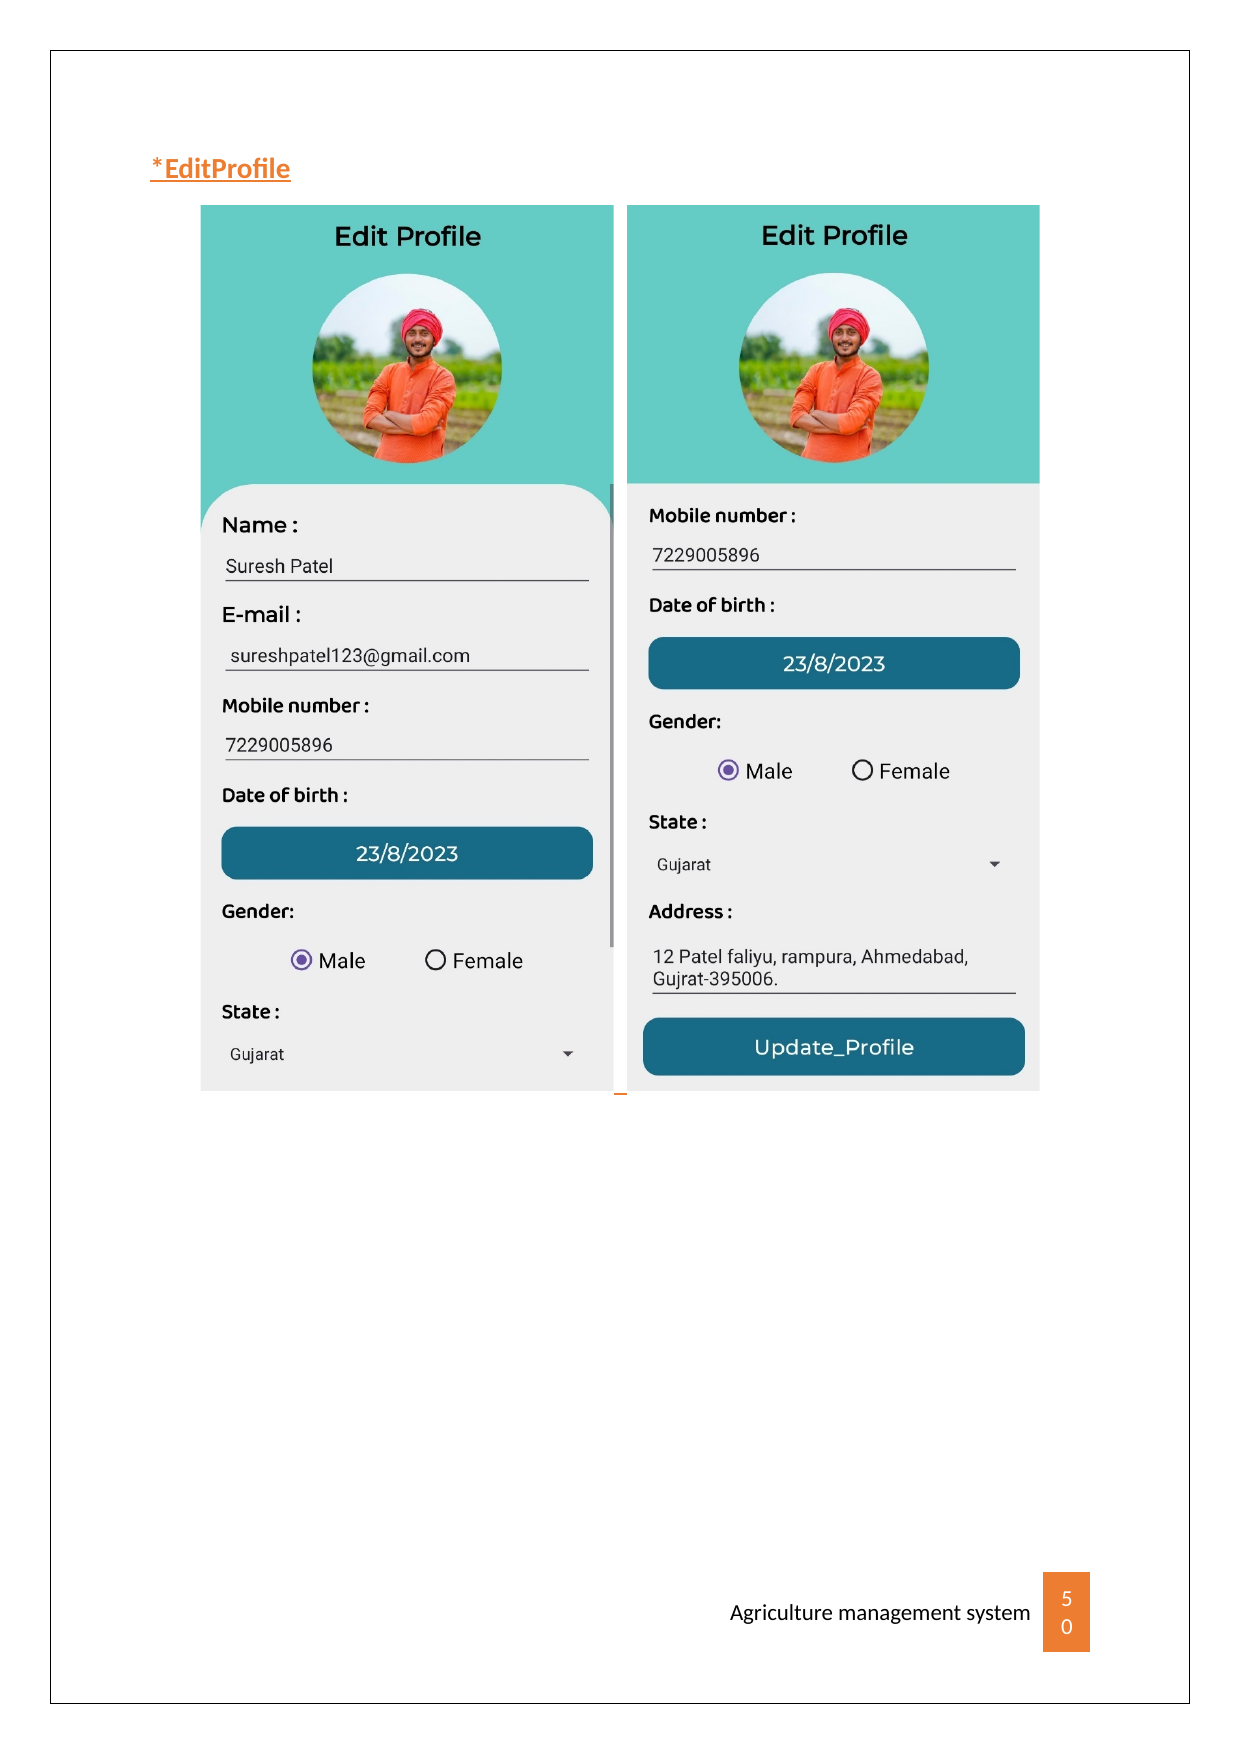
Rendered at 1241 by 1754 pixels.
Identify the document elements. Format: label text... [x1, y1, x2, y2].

picture [200, 205, 614, 1091]
text *EditProfile [150, 150, 1090, 186]
picture [627, 205, 1040, 1091]
